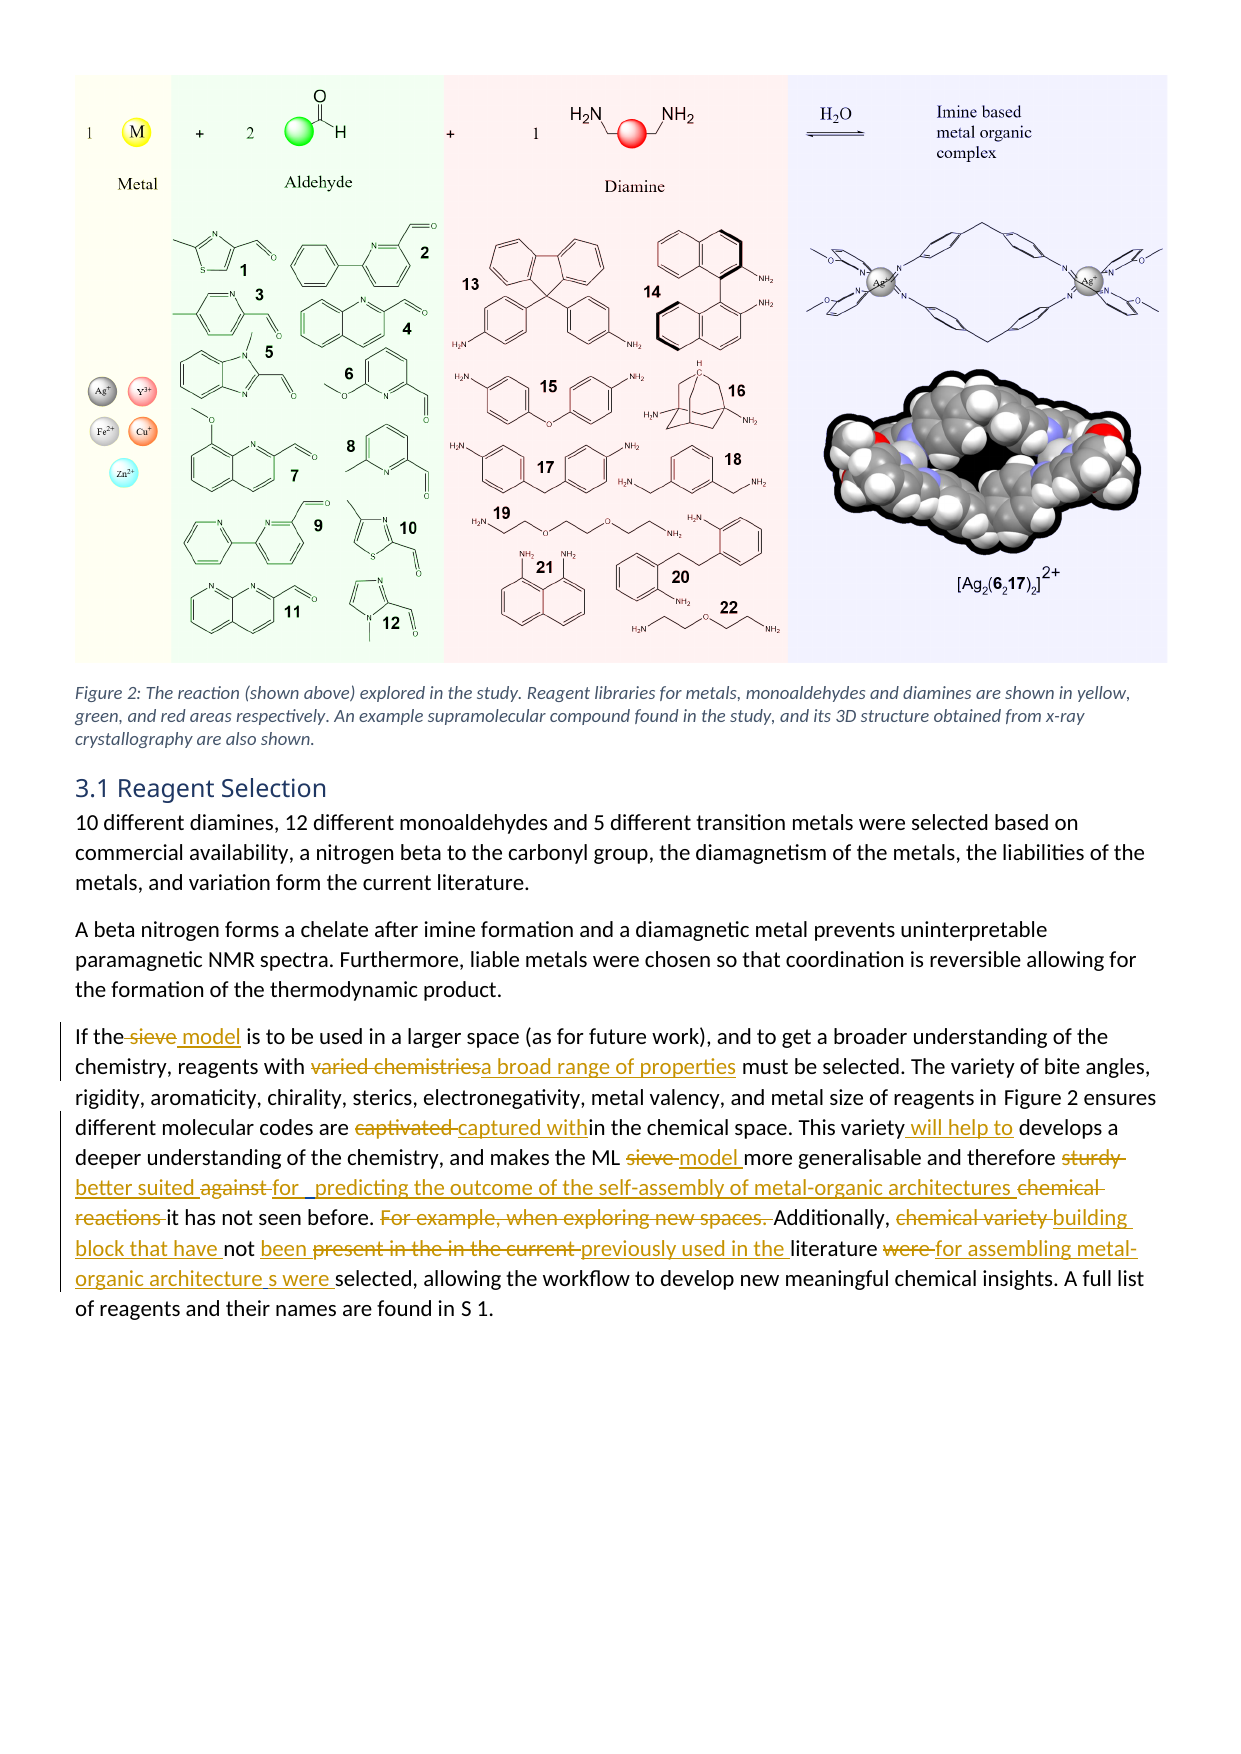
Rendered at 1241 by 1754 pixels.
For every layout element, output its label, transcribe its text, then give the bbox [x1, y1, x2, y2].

picture [75, 75, 1168, 663]
text If the is to be used in a larger space (as for future work), and to get a broader understanding of the chemistry, reagents with must be selected. The variety of bite angles, rigidity, aromaticity, chirality, sterics, electronegativity, metal valency, and metal size of reagents in Figure 2 ensures different molecular codes are in the chemical space. This variety develops a deeper understanding of the chemistry, and makes the ML more generalisable and therefore it has not seen before. Additionally, not literature selected, allowing the workflow to develop new meaningful chemical insights. A full list of reagents and their names are found in S 1. [75, 1022, 1165, 1322]
text A beta nitrogen forms a chelate after imine formation and a diamagnetic metal prevents uninterpretable paramagnetic NMR spectra. Furthermore, liable metals were chosen so that coordination is reversible allowing for the formation of the thermodynamic product. [75, 915, 1165, 1003]
subtitle 3.1 Reagent Selection [75, 771, 1165, 805]
text 10 different diamines, 12 different monoaldehydes and 5 different transition metals were selected based on commercial availability, a nitrogen beta to the carbonyl group, the diamagnetism of the metals, the liabilities of the metals, and variation form the current literature. [75, 808, 1165, 896]
